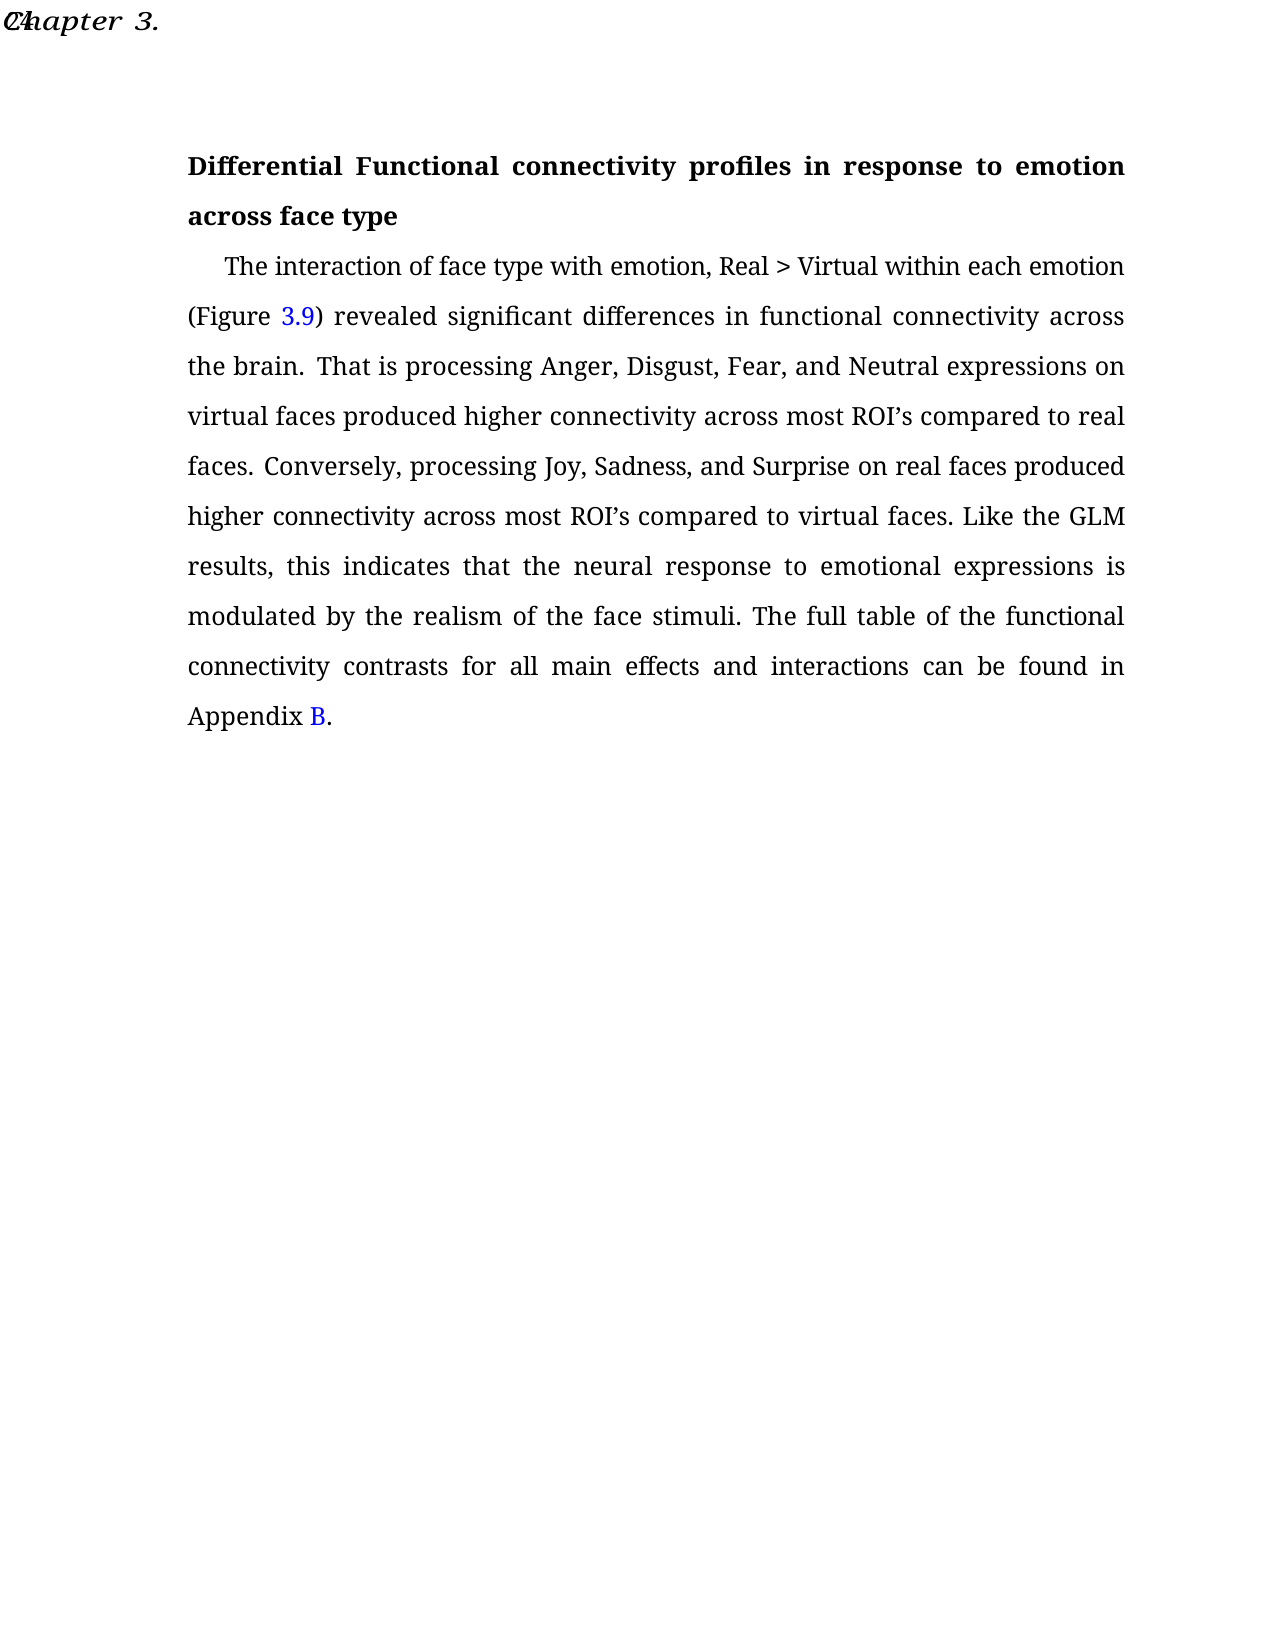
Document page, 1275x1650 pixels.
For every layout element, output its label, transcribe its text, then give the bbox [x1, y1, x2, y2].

text The interaction of face type with emotion, Real > Virtual within each emotion (Figure 3.9) revealed significant differences in functional connectivity across the brain. That is processing Anger, Disgust, Fear, and Neutral expressions on virtual faces produced higher connectivity across most ROI’s compared to real faces. Conversely, processing Joy, Sadness, and Surprise on real faces produced higher connectivity across most ROI’s compared to virtual faces. Like the GLM results, this indicates that the neural response to emotional expressions is modulated by the realism of the face stimuli. The full table of the functional connectivity contrasts for all main effects and interactions can be found in Appendix B. [187, 248, 1126, 732]
subtitle Differential Functional connectivity profiles in response to emotion across face type [187, 148, 1125, 232]
